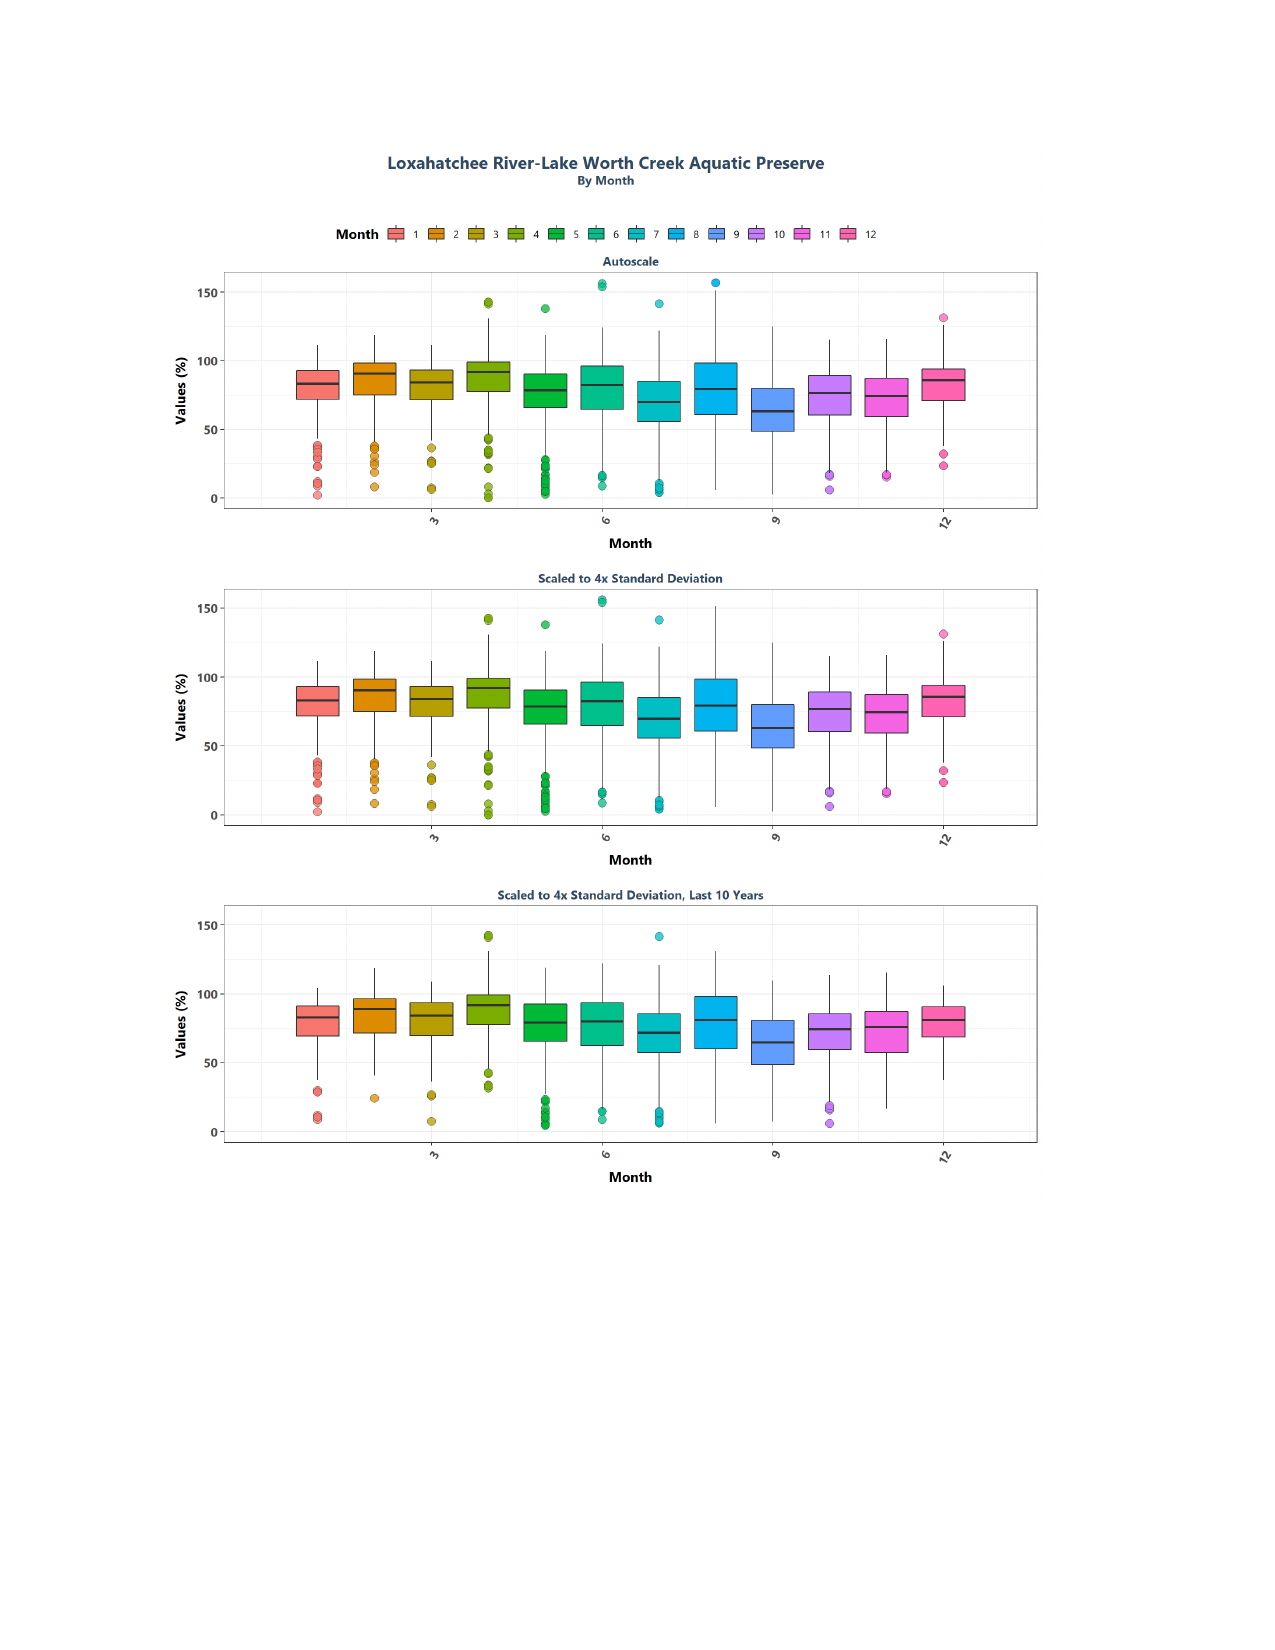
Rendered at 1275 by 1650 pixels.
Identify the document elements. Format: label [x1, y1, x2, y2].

picture [168, 150, 1044, 1200]
